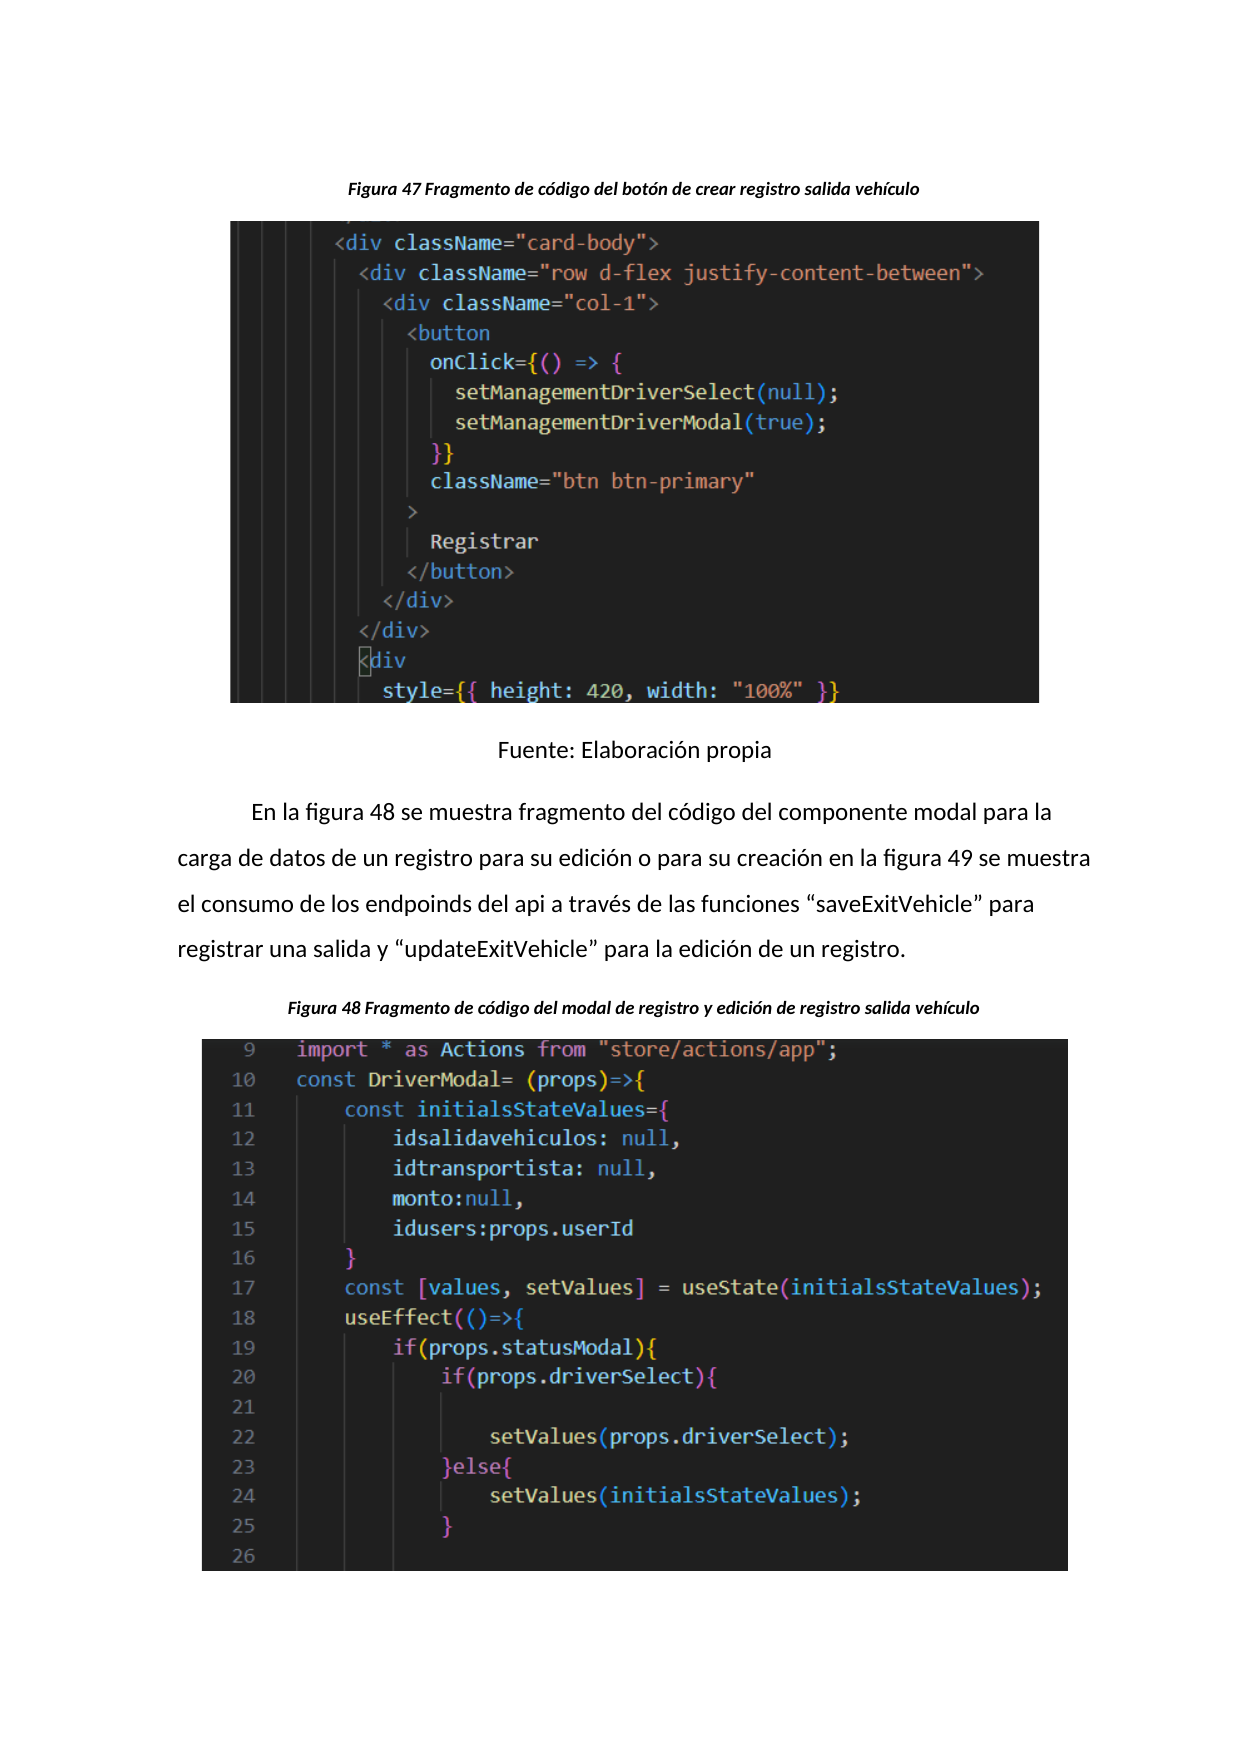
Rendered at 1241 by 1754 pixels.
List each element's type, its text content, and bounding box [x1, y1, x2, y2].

text En la figura 48 se muestra fragmento del código del componente modal para la carga de datos de un registro para su edición o para su creación en la figura 49 se muestra el consumo de los endpoinds del api a través de las funciones “saveExitVehicle” para registrar una salida y “updateExitVehicle” para la edición de un registro. [177, 796, 1092, 964]
text Fuente: Elaboración propia [177, 734, 1092, 764]
picture [201, 1039, 1068, 1571]
text Figura 48 Fragmento de código del modal de registro y edición de registro salida vehículo [177, 996, 1092, 1019]
picture [230, 221, 1040, 703]
text Figura 47 Fragmento de código del botón de crear registro salida vehículo [177, 177, 1092, 200]
